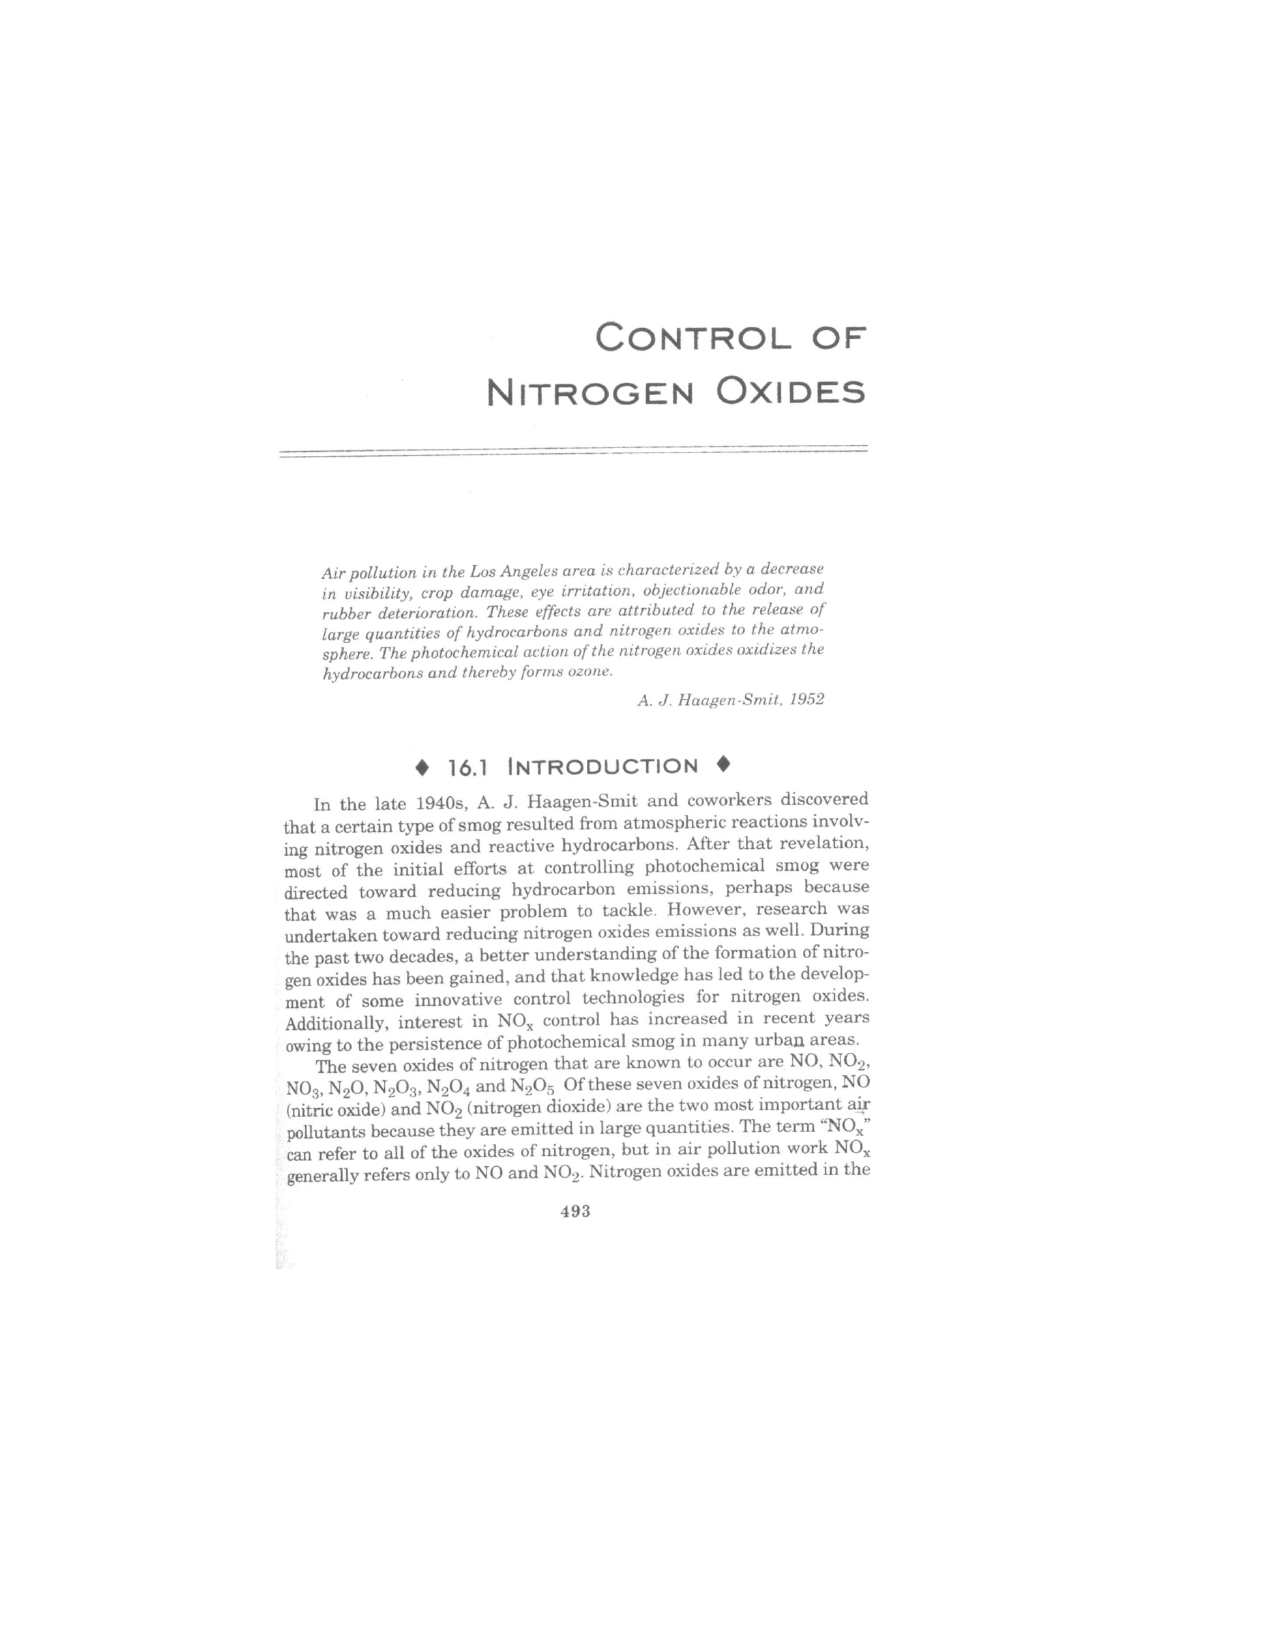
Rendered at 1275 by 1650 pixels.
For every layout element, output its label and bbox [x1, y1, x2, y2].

picture [150, 150, 1125, 1316]
